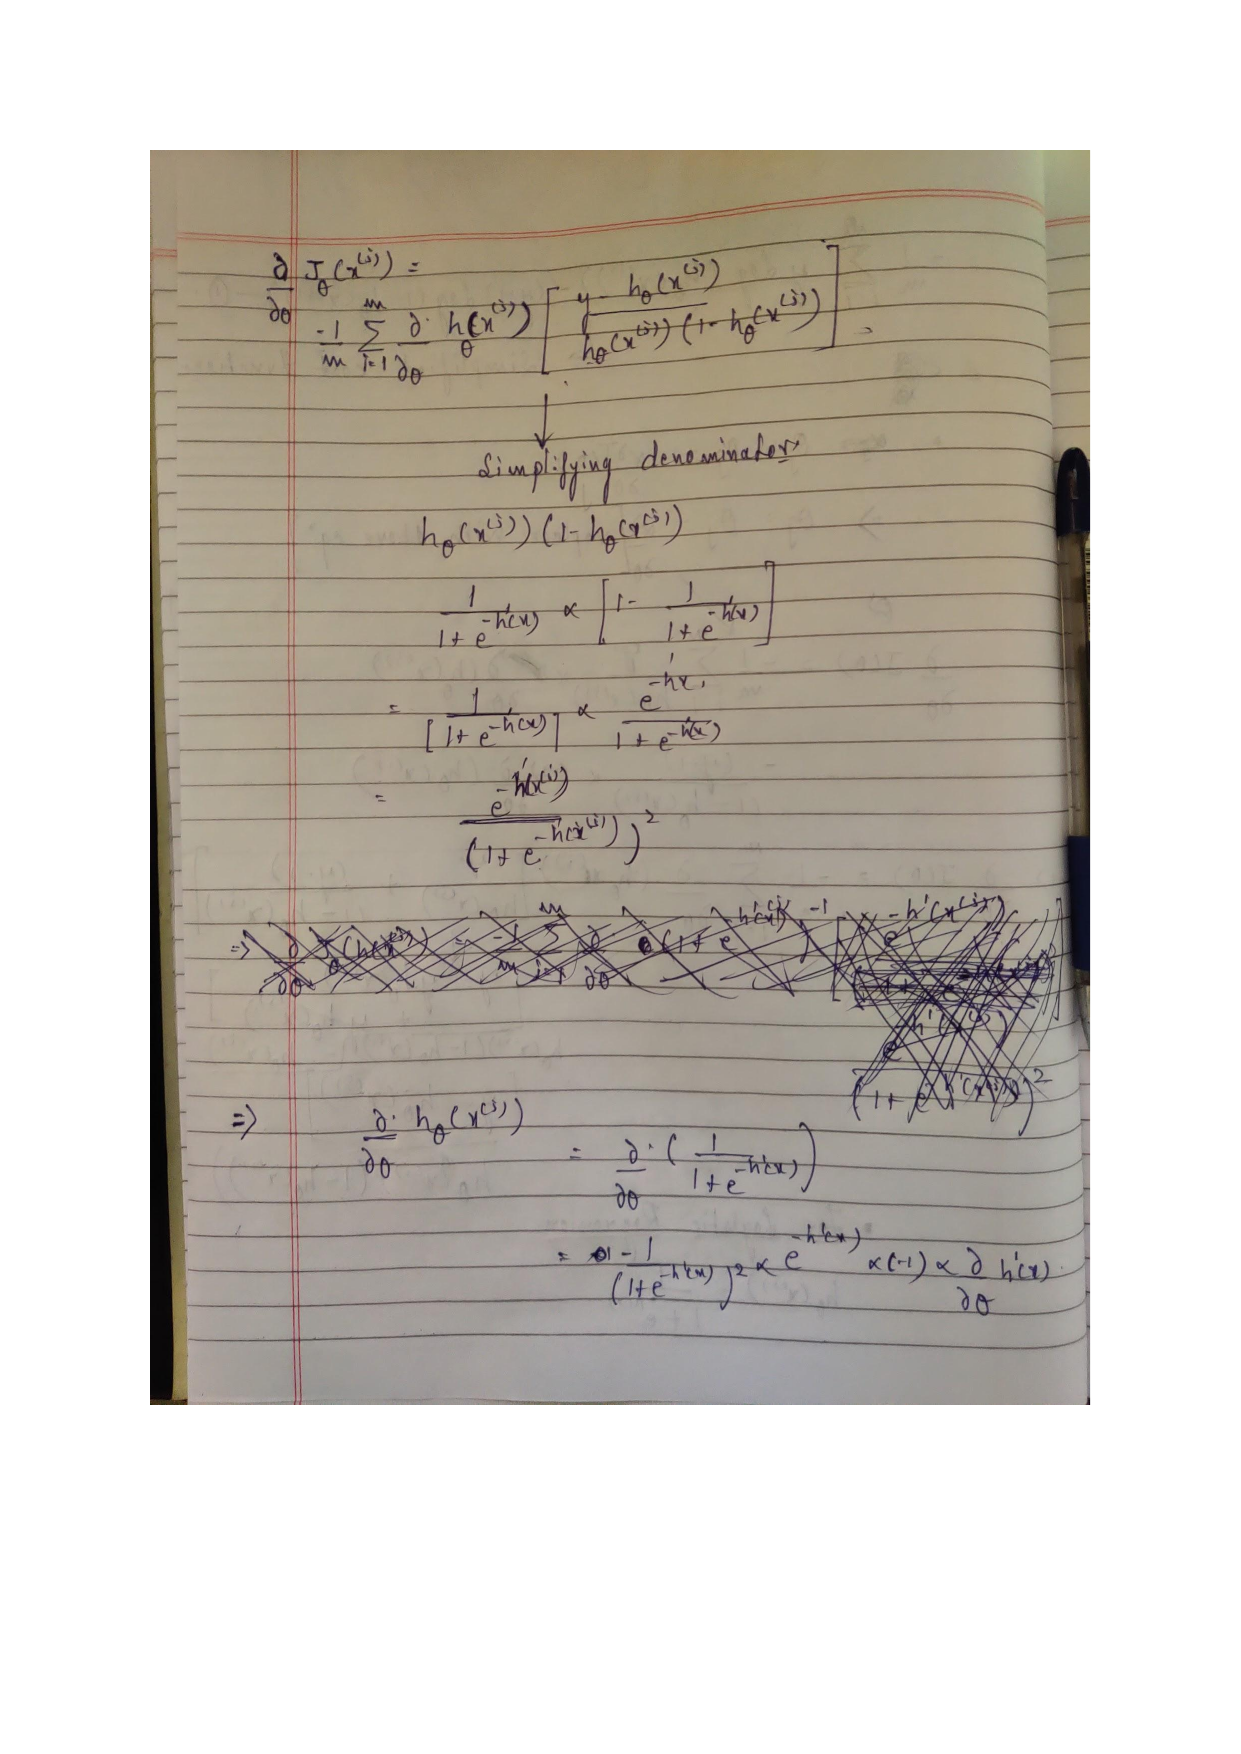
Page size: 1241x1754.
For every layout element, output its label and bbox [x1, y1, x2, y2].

picture [150, 150, 1091, 1405]
